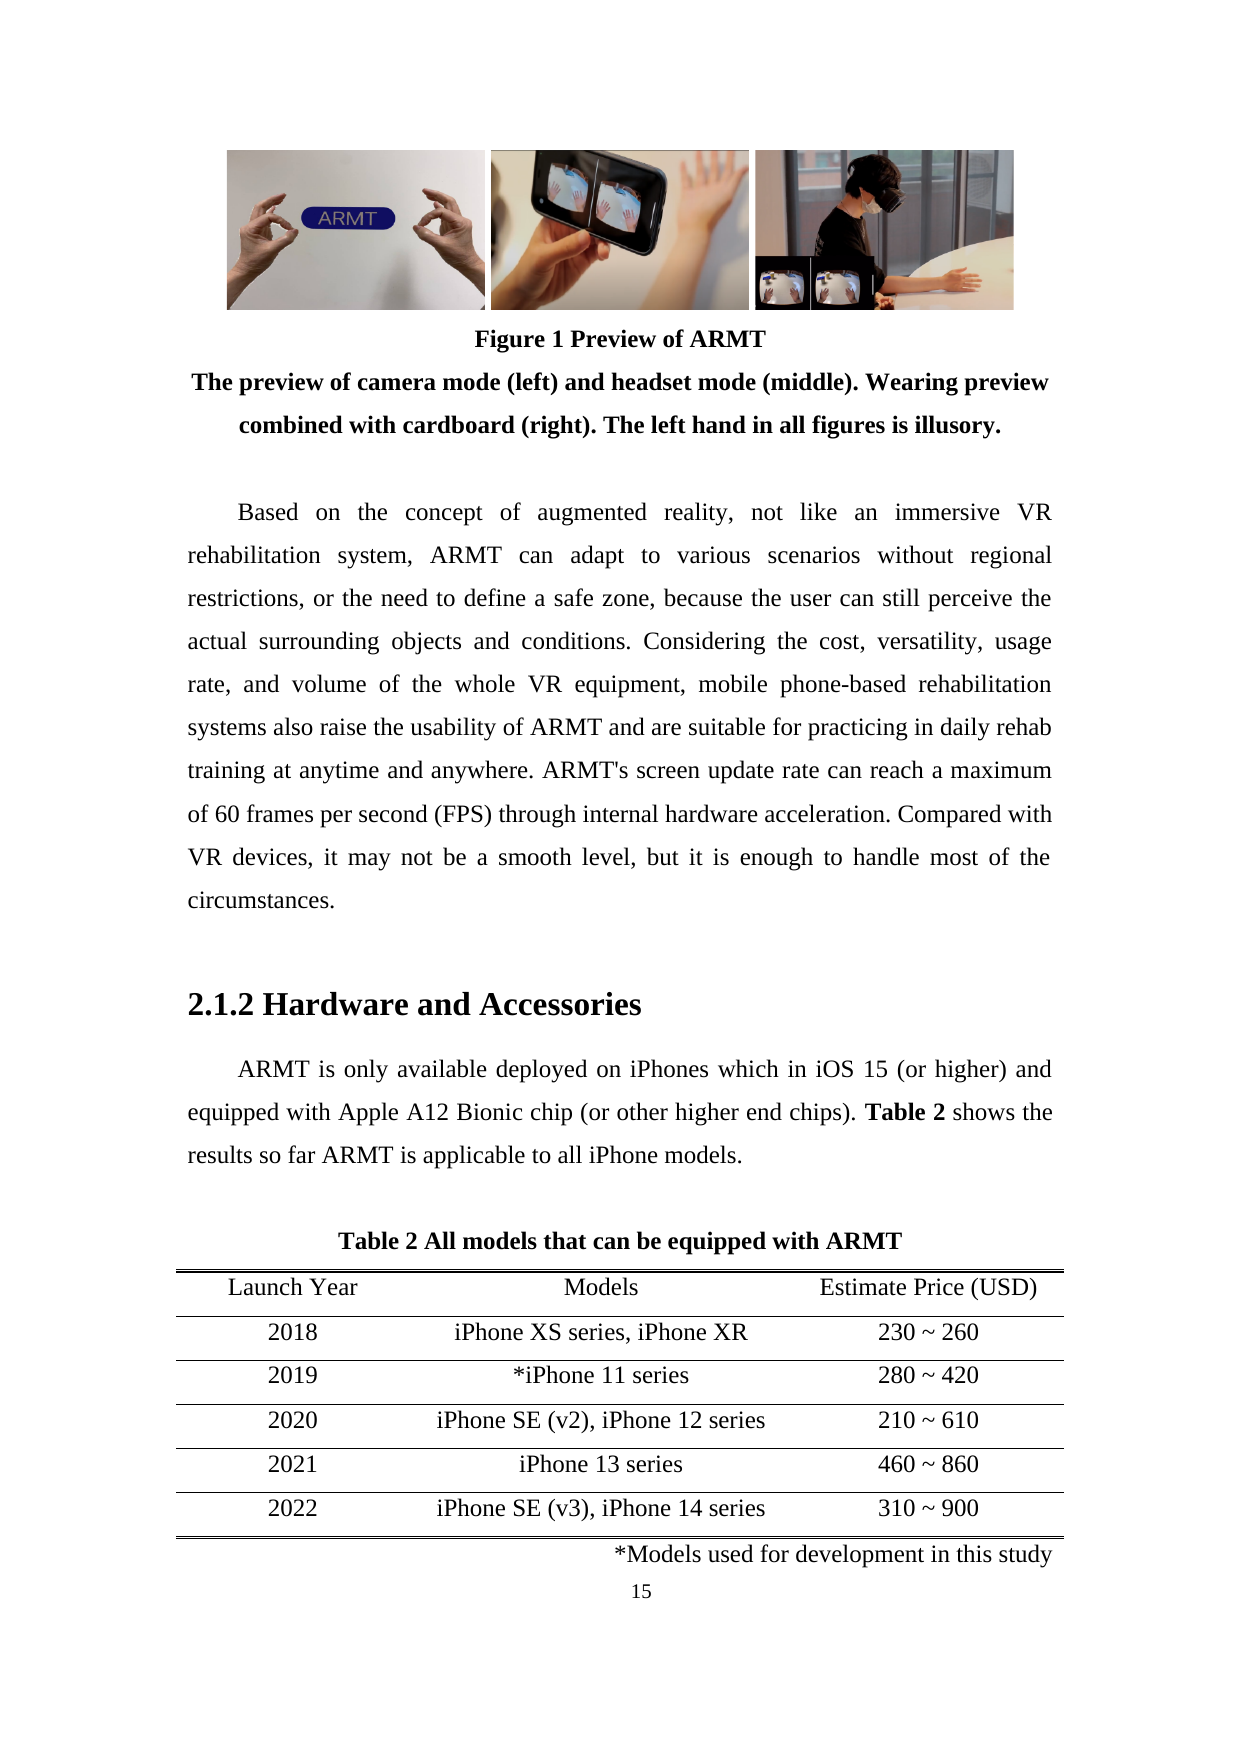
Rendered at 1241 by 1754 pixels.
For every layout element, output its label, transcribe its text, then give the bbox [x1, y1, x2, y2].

table_cell 2019 [176, 1361, 409, 1404]
picture [755, 150, 1014, 310]
picture [491, 150, 749, 310]
table_cell 460 ~ 860 [793, 1449, 1064, 1492]
table_cell iPhone SE (v2), iPhone 12 series [409, 1405, 793, 1448]
table_cell 2018 [176, 1317, 409, 1359]
text Based on the concept of augmented reality, not like an immersive VR rehabilitation system, ARMT can adapt to various scenarios without regional restrictions, or the need to define a safe zone, because the user can still perceive the actual surrounding objects and conditions. Considering the cost, versatility, usage rate, and volume of the whole VR equipment, mobile phone-based rehabilitation systems also raise the usability of ARMT and are suitable for practicing in daily rehab training at anytime and anywhere. ARMT's screen update rate can reach a maximum of 60 frames per second (FPS) through internal hardware acceleration. Compared with VR devices, it may not be a smooth level, but it is enough to handle most of the circumstances. [187, 497, 1053, 914]
text The preview of camera mode (left) and headset mode (middle). Wearing preview combined with cardboard (right). The left hand in all figures is illusory. [187, 367, 1053, 439]
table_header Models [409, 1273, 793, 1316]
table_cell 2022 [176, 1493, 409, 1536]
text Figure 1 Preview of ARMT [187, 324, 1053, 353]
table_cell *iPhone 11 series [409, 1361, 793, 1404]
subtitle 2.1.2 Hardware and Accessories [187, 984, 1053, 1022]
table_cell iPhone SE (v3), iPhone 14 series [409, 1493, 793, 1536]
text *Models used for development in this study [187, 1539, 1053, 1568]
text Table 2 All models that can be equipped with ARMT [187, 1226, 1053, 1255]
table_cell 210 ~ 610 [793, 1405, 1064, 1448]
table_header Estimate Price (USD) [793, 1273, 1064, 1316]
picture [226, 150, 485, 310]
table_cell 230 ~ 260 [793, 1317, 1064, 1359]
table_cell iPhone 13 series [409, 1449, 793, 1492]
table_cell 2021 [176, 1449, 409, 1492]
table_cell 310 ~ 900 [793, 1493, 1064, 1536]
table_cell 280 ~ 420 [793, 1361, 1064, 1404]
table_header Launch Year [176, 1273, 409, 1316]
table_cell 2020 [176, 1405, 409, 1448]
text ARMT is only available deployed on iPhones which in iOS 15 (or higher) and equipped with Apple A12 Bionic chip (or other higher end chips). Table 2 shows the results so far ARMT is applicable to all iPhone models. [187, 1054, 1053, 1169]
table_cell iPhone XS series, iPhone XR [409, 1317, 793, 1359]
